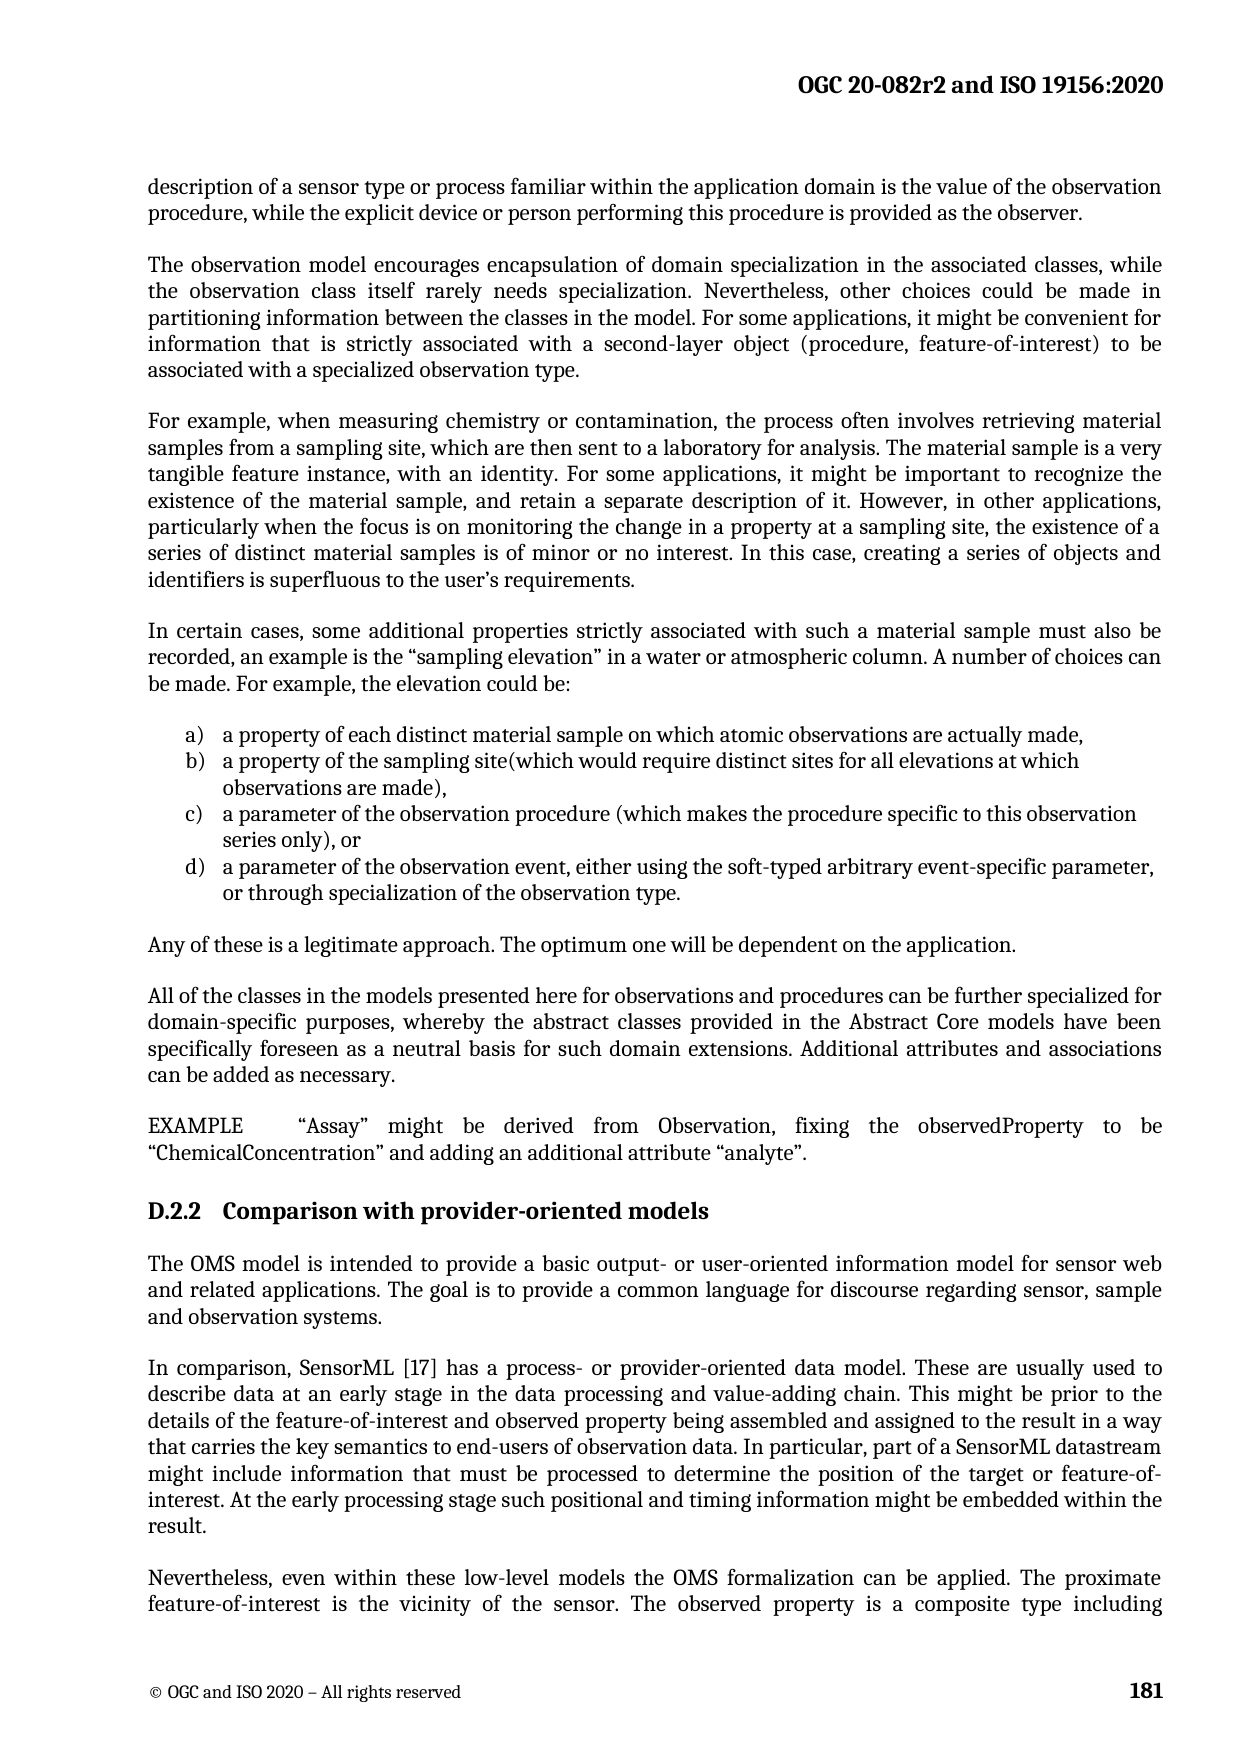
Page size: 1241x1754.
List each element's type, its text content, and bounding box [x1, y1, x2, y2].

list a parameter of the observation procedure (which makes the procedure specific to this observation series only), or [185, 801, 1163, 854]
text All of the classes in the models presented here for observations and procedures can be further specialized for domain-specific purposes, whereby the abstract classes provided in the Abstract Core models have been specifically foreseen as a neutral basis for such domain extensions. Additional attributes and associations can be added as necessary. [148, 983, 1163, 1088]
list a parameter of the observation event, either using the soft-typed arbitrary event-specific parameter, or through specialization of the observation type. [185, 854, 1163, 906]
text Comparison with provider-oriented models [148, 1197, 1163, 1226]
text The OMS model is intended to provide a basic output- or user-oriented information model for sensor web and related applications. The goal is to provide a common language for discourse regarding sensor, sample and observation systems. [148, 1251, 1163, 1330]
text EXAMPLE “Assay” might be derived from Observation, fixing the observedProperty to be “ChemicalConcentration” and adding an additional attribute “analyte”. [148, 1113, 1163, 1166]
text The observation model encourages encapsulation of domain specialization in the associated classes, while the observation class itself rarely needs specialization. Nevertheless, other choices could be made in partitioning information between the classes in the model. For some applications, it might be convenient for information that is strictly associated with a second-layer object (procedure, feature-of-interest) to be associated with a specialized observation type. [148, 252, 1163, 383]
text In certain cases, some additional properties strictly associated with such a material sample must also be recorded, an example is the “sampling elevation” in a water or atmospheric column. A number of choices can be made. For example, the elevation could be: [148, 618, 1163, 697]
text Any of these is a legitimate approach. The optimum one will be dependent on the application. [148, 931, 1163, 958]
text In comparison, SensorML has a process- or provider-oriented data model. These are usually used to describe data at an early stage in the data processing and value-adding chain. This might be prior to the details of the feature-of-interest and observed property being assembled and assigned to the result in a way that carries the key semantics to end-users of observation data. In particular, part of a SensorML datastream might include information that must be processed to determine the position of the target or feature-of-interest. At the early processing stage such positional and timing information might be embedded within the result. [148, 1355, 1163, 1539]
text For example, when measuring chemistry or contamination, the process often involves retrieving material samples from a sampling site, which are then sent to a laboratory for analysis. The material sample is a very tangible feature instance, with an identity. For some applications, it might be important to recognize the existence of the material sample, and retain a separate description of it. However, in other applications, particularly when the focus is on monitoring the change in a property at a sampling site, the existence of a series of distinct material samples is of minor or no interest. In this case, creating a series of objects and identifiers is superfluous to the user’s requirements. [148, 408, 1163, 593]
list a property of the sampling site(which would require distinct sites for all elevations at which observations are made), [185, 748, 1163, 801]
list a property of each distinct material sample on which atomic observations are actually made, [185, 722, 1163, 748]
